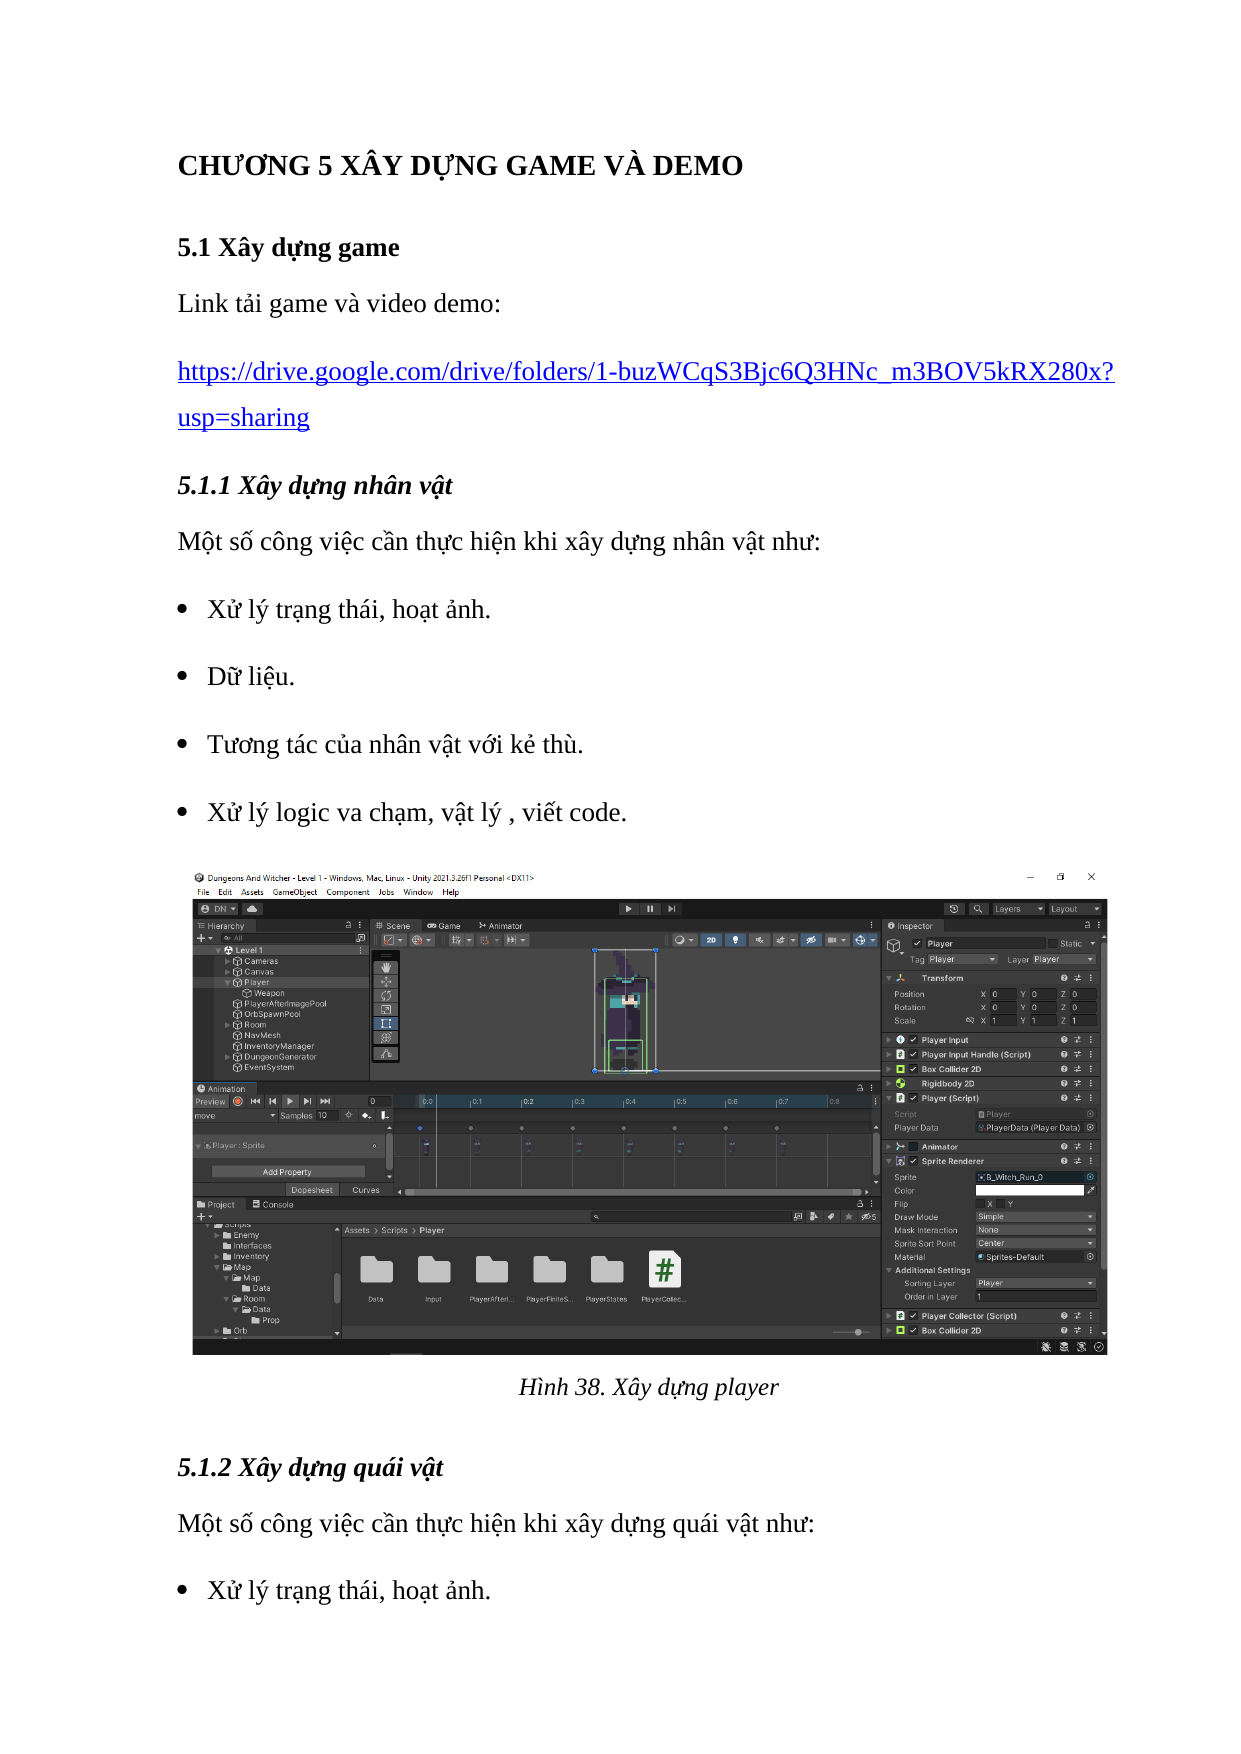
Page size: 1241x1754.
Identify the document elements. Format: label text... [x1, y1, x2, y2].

text Tương tác của nhân vật với kẻ thù. [177, 728, 1122, 759]
text Link tải game và video demo: [177, 287, 1122, 318]
subtitle XÂY DỰNG GAME VÀ DEMO [177, 148, 1122, 181]
text Xử lý logic va chạm, vật lý , viết code. [177, 796, 1122, 827]
text Xử lý trạng thái, hoạt ảnh. [177, 593, 1122, 624]
text Xử lý trạng thái, hoạt ảnh. [177, 1574, 1122, 1606]
text Một số công việc cần thực hiện khi xây dựng nhân vật như: [177, 525, 1122, 556]
text Dữ liệu. [177, 660, 1122, 692]
subtitle Xây dựng quái vật [177, 1451, 1122, 1482]
text Một số công việc cần thực hiện khi xây dựng quái vật như: [177, 1507, 1122, 1538]
picture [192, 871, 1108, 1355]
subtitle Xây dựng nhân vật [177, 469, 1122, 500]
subtitle Xây dựng game [177, 231, 1122, 262]
text https://drive.google.com/drive/folders/1-buzWCqS3Bjc6Q3HNc_m3BOV5kRX280x?usp=sharing [177, 355, 1122, 433]
